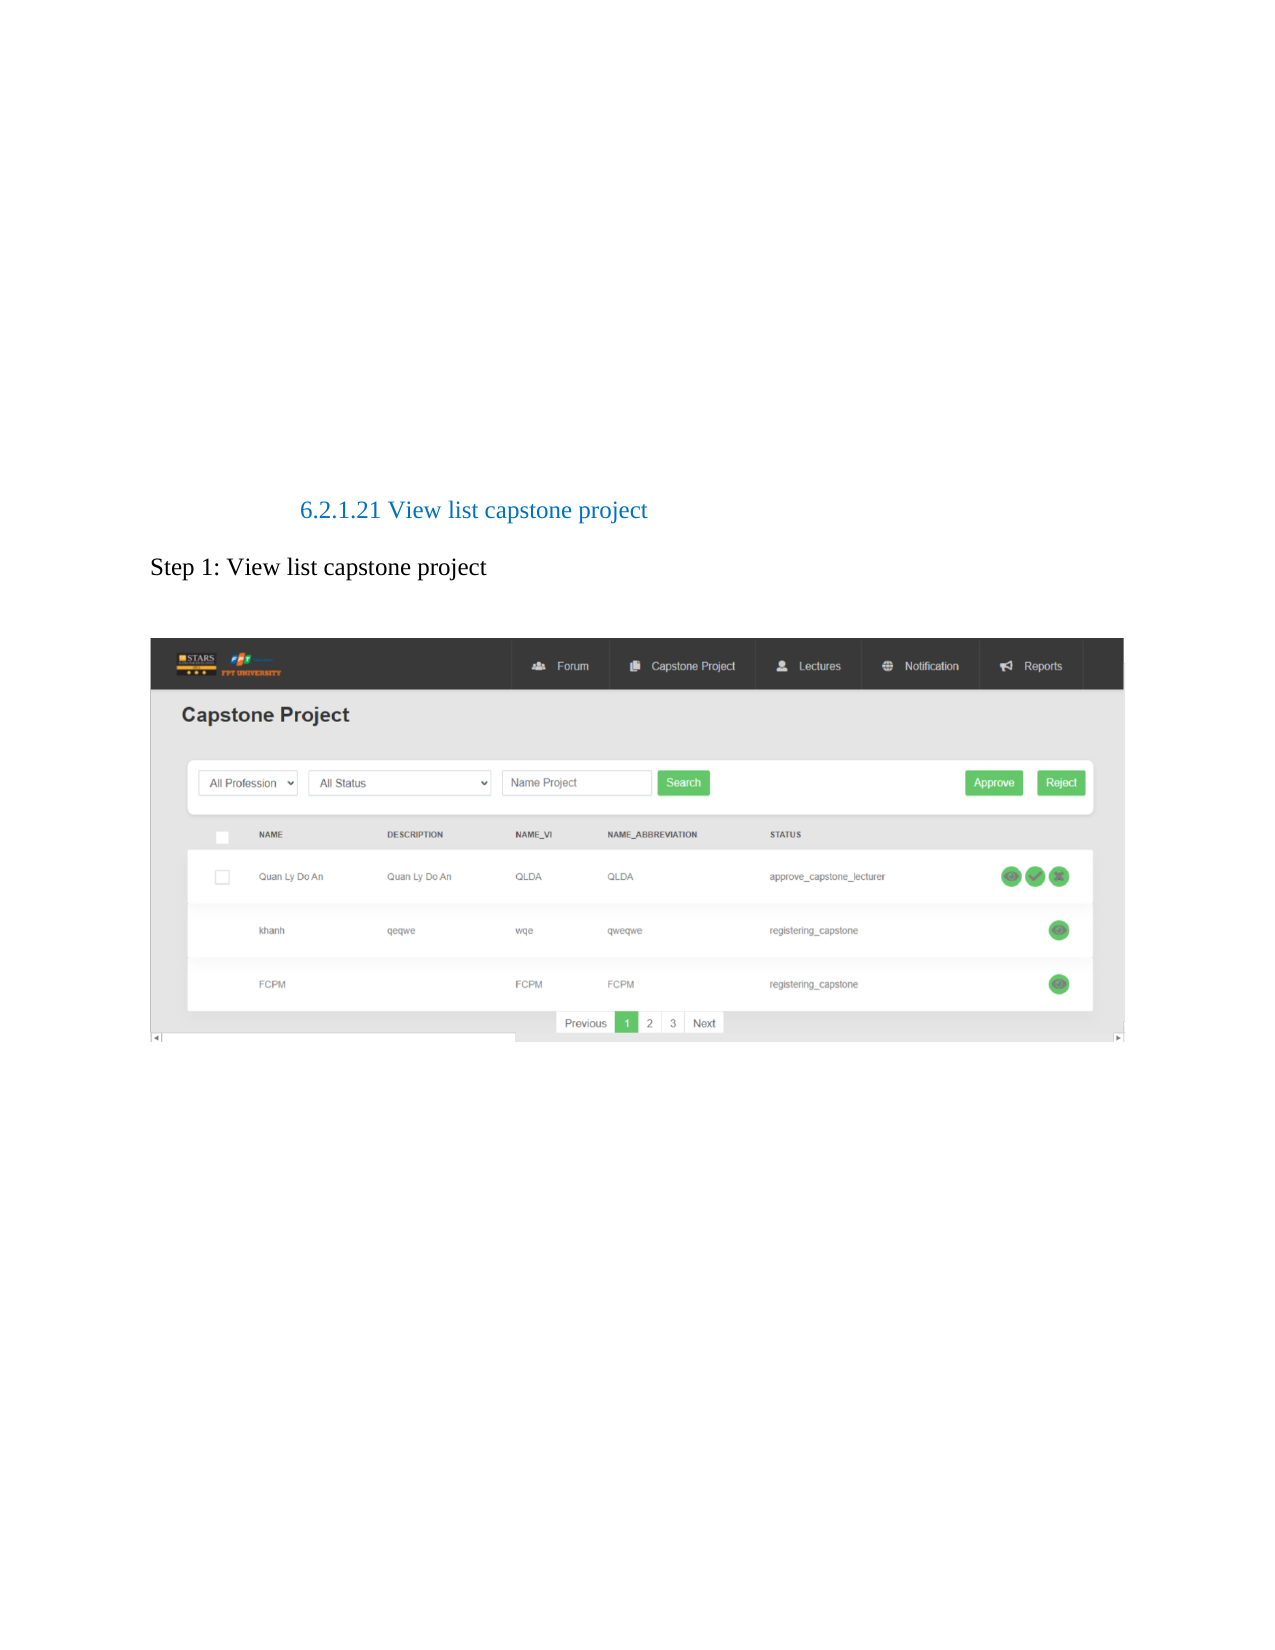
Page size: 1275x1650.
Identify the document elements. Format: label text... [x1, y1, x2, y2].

text Step 1: View list capstone project [150, 552, 1125, 581]
text 6.2.1.21 View list capstone project [300, 495, 1125, 524]
picture [150, 638, 1125, 1042]
